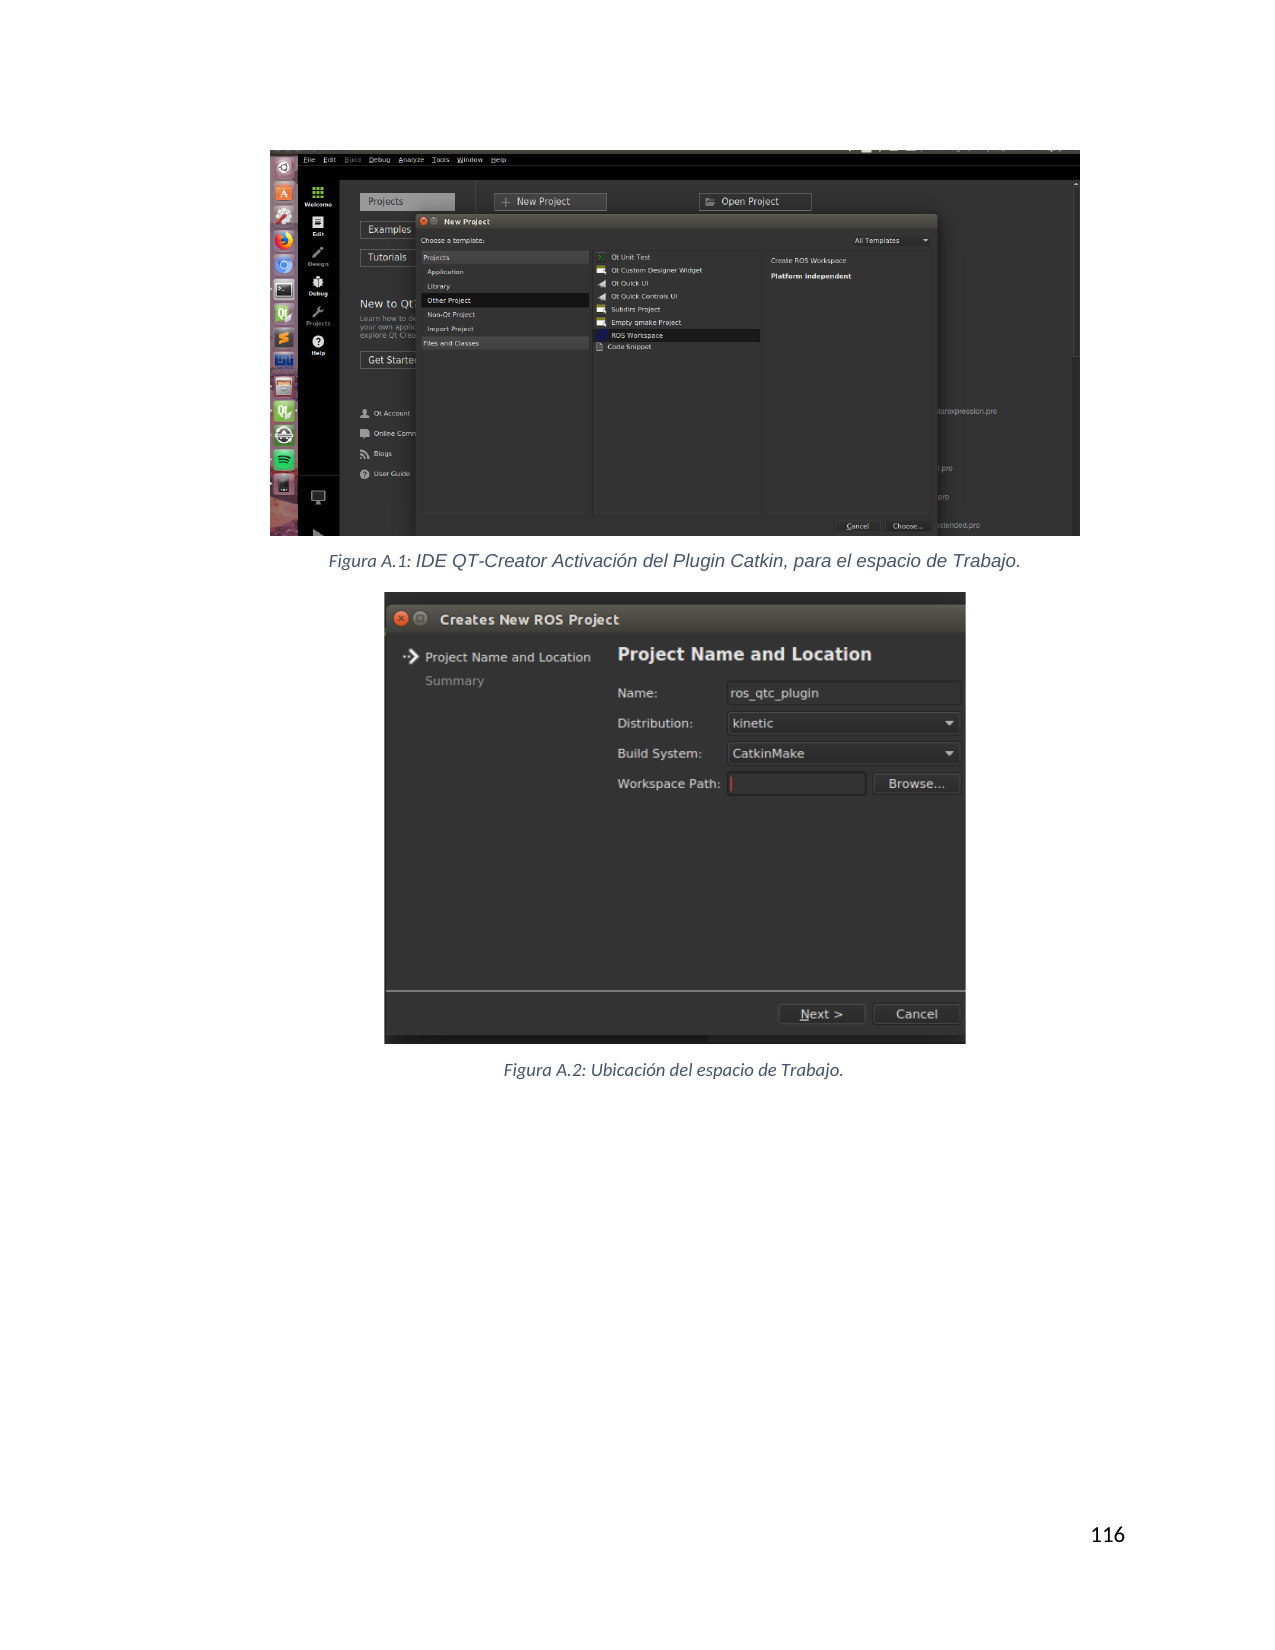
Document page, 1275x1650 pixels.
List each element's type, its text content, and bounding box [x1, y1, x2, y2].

picture [270, 150, 1080, 536]
picture [384, 592, 966, 1044]
